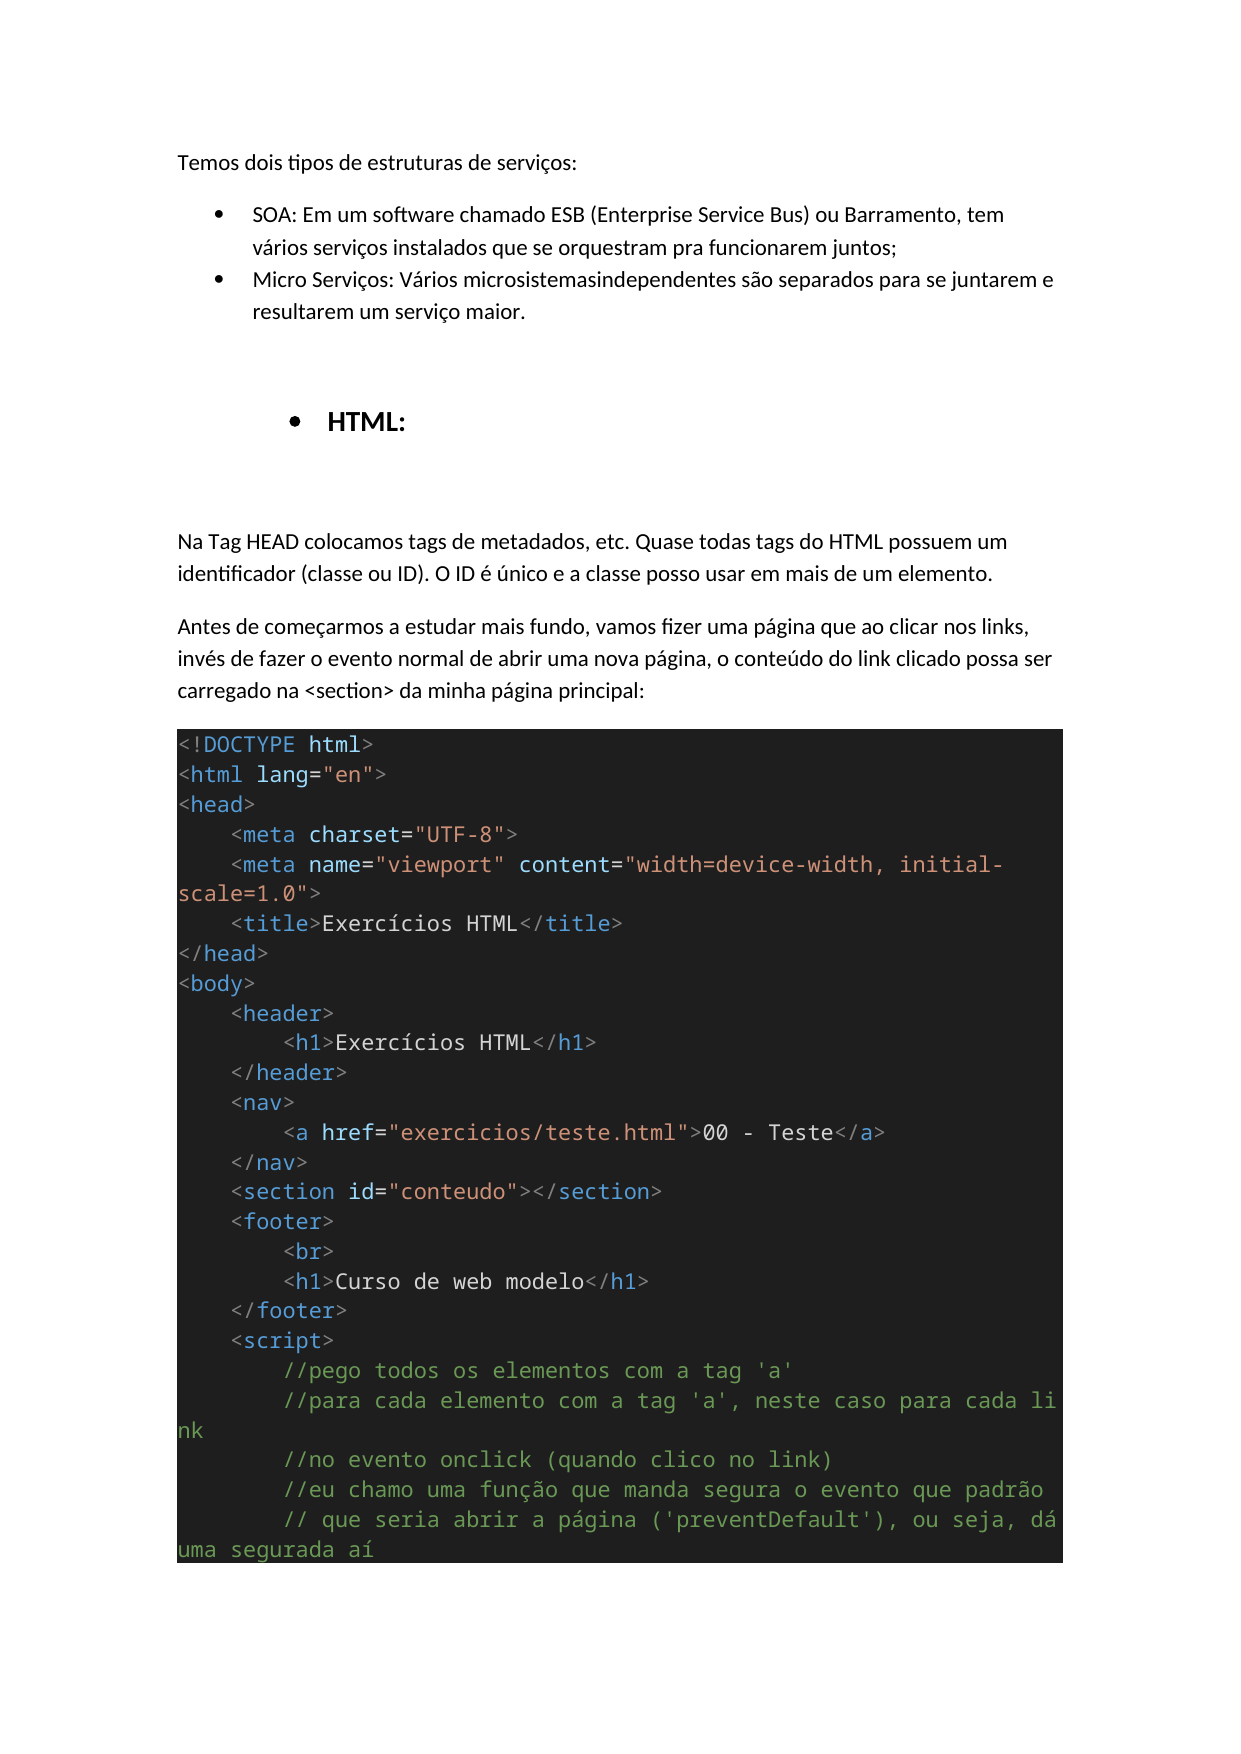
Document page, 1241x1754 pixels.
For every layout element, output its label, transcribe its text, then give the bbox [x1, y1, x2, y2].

text </footer> [177, 1295, 1063, 1325]
text <meta charset="UTF-8"> [177, 819, 1063, 848]
text //para cada elemento com a tag 'a', neste caso para cada link [177, 1385, 1063, 1444]
list SOA: Em um software chamado ESB (Enterprise Service Bus) ou Barramento, tem vários serviços instalados que se orquestram pra funcionarem juntos; [215, 201, 1063, 261]
text <footer> [177, 1206, 1063, 1236]
text <html lang="en"> [177, 759, 1063, 789]
text <script> [177, 1325, 1063, 1355]
text <body> [177, 968, 1063, 997]
text <h1>Exercícios HTML</h1> [177, 1027, 1063, 1057]
text // que seria abrir a página ('preventDefault'), ou seja, dá uma segurada aí [177, 1504, 1063, 1563]
text <nav> [177, 1087, 1063, 1117]
text <section id="conteudo"></section> [177, 1176, 1063, 1206]
text <header> [177, 997, 1063, 1027]
text Na Tag HEAD colocamos tags de metadados, etc. Quase todas tags do HTML possuem um identificador (classe ou ID). O ID é único e a classe posso usar em mais de um elemento. [177, 527, 1063, 587]
text <head> [177, 789, 1063, 819]
text </header> [177, 1057, 1063, 1087]
text //pego todos os elementos com a tag 'a' [177, 1355, 1063, 1385]
text </head> [177, 938, 1063, 968]
list Micro Serviços: Vários microsistemasindependentes são separados para se juntarem e resultarem um serviço maior. [215, 265, 1063, 325]
text <a href="exercicios/teste.html">00 - Teste</a> [177, 1117, 1063, 1146]
text //no evento onclick (quando clico no link) [177, 1444, 1063, 1474]
text //eu chamo uma função que manda segura o evento que padrão [177, 1474, 1063, 1504]
list HTML: [290, 403, 1063, 439]
text Temos dois tipos de estruturas de serviços: [177, 148, 1063, 176]
text <h1>Curso de web modelo</h1> [177, 1266, 1063, 1295]
text </nav> [177, 1146, 1063, 1176]
text <br> [177, 1236, 1063, 1266]
text <!DOCTYPE html> [177, 729, 1063, 759]
text <meta name="viewport" content="width=device-width, initial-scale=1.0"> [177, 848, 1063, 908]
text Antes de começarmos a estudar mais fundo, vamos fizer uma página que ao clicar nos links, invés de fazer o evento normal de abrir uma nova página, o conteúdo do link clicado possa ser carregado na <section> da minha página principal: [177, 612, 1063, 704]
text <title>Exercícios HTML</title> [177, 908, 1063, 938]
